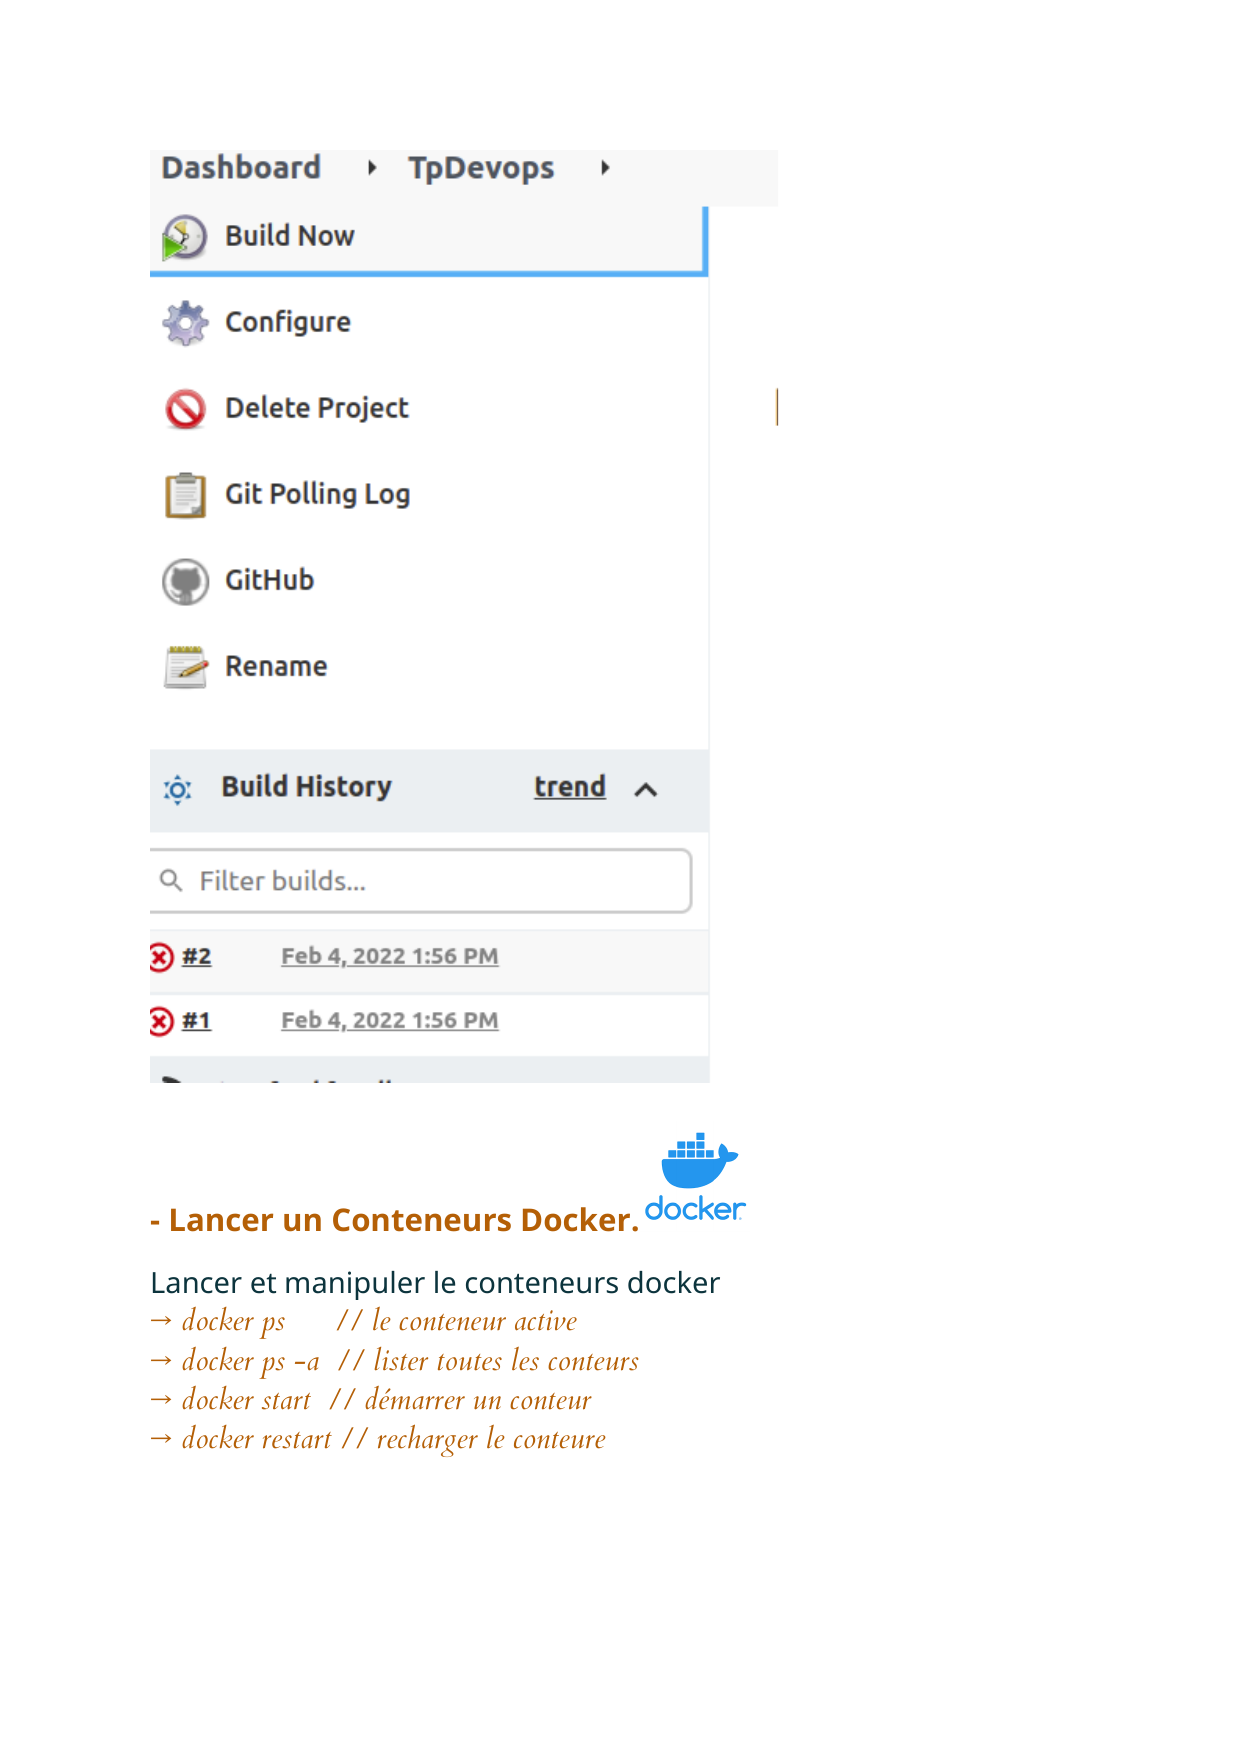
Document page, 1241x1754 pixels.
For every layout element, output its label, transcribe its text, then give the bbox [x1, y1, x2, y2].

picture [640, 1121, 751, 1232]
text → docker ps // le conteneur active [150, 1302, 1090, 1341]
text - Lancer un Conteneurs Docker. [150, 1121, 1090, 1241]
picture [150, 150, 779, 1083]
text → docker start // démarrer un conteur [150, 1381, 1090, 1420]
text → docker restart // recharger le conteure [150, 1420, 1090, 1459]
text Lancer et manipuler le conteneurs docker [150, 1262, 1090, 1302]
text → docker ps -a // lister toutes les conteurs [150, 1341, 1090, 1381]
